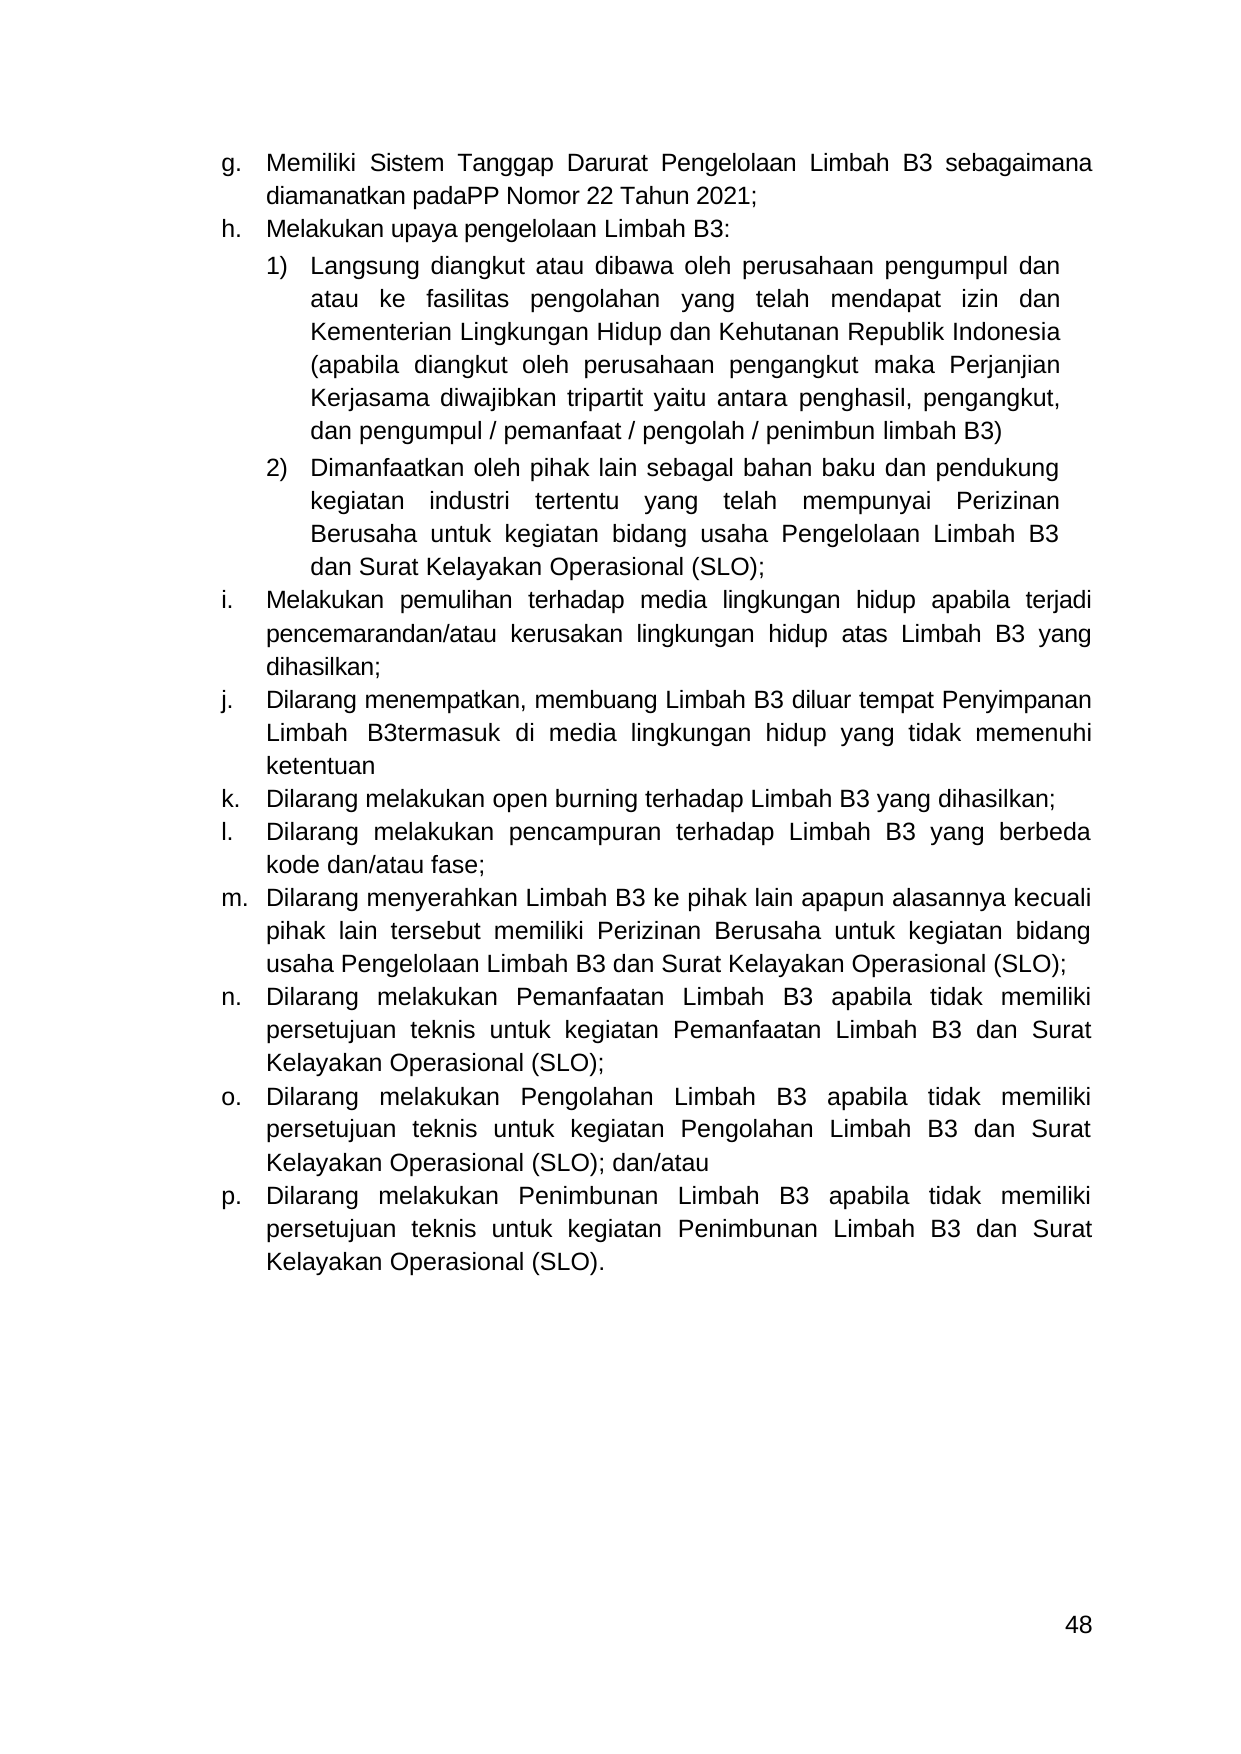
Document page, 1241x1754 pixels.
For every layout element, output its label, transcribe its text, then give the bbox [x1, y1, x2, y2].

list Dilarang menyerahkan Limbah B3 ke pihak lain apapun alasannya kecuali pihak lain tersebut memiliki Perizinan Berusaha untuk kegiatan bidang usaha Pengelolaan Limbah B3 dan Surat Kelayakan Operasional (SLO); [221, 883, 1092, 978]
list Dilarang melakukan Penimbunan Limbah B3 apabila tidak memiliki persetujuan teknis untuk kegiatan Penimbunan Limbah B3 dan Surat Kelayakan Operasional (SLO). [221, 1181, 1092, 1275]
list Dilarang melakukan Pengolahan Limbah B3 apabila tidak memiliki persetujuan teknis untuk kegiatan Pengolahan Limbah B3 dan Surat Kelayakan Operasional (SLO); dan/atau [221, 1081, 1092, 1176]
list Dilarang melakukan Pemanfaatan Limbah B3 apabila tidak memiliki persetujuan teknis untuk kegiatan Pemanfaatan Limbah B3 dan Surat Kelayakan Operasional (SLO); [221, 982, 1092, 1077]
list Dilarang melakukan pencampuran terhadap Limbah B3 yang berbeda kode dan/atau fase; [221, 817, 1092, 879]
list Memiliki Sistem Tanggap Darurat Pengelolaan Limbah B3 sebagaimana diamanatkan padaPP Nomor 22 Tahun 2021; [221, 148, 1092, 209]
list Dimanfaatkan oleh pihak lain sebagal bahan baku dan pendukung kegiatan industri tertentu yang telah mempunyai Perizinan Berusaha untuk kegiatan bidang usaha Pengelolaan Limbah B3 dan Surat Kelayakan Operasional (SLO); [266, 453, 1061, 581]
list Dilarang melakukan open burning terhadap Limbah B3 yang dihasilkan; [221, 784, 1092, 813]
list Dilarang menempatkan, membuang Limbah B3 diluar tempat Penyimpanan Limbah B3termasuk di media lingkungan hidup yang tidak memenuhi ketentuan [221, 685, 1092, 779]
list Langsung diangkut atau dibawa oleh perusahaan pengumpul dan atau ke fasilitas pengolahan yang telah mendapat izin dan Kementerian Lingkungan Hidup dan Kehutanan Republik Indonesia (apabila diangkut oleh perusahaan pengangkut maka Perjanjian Kerjasama diwajibkan tripartit yaitu antara penghasil, pengangkut, dan pengumpul / pemanfaat / pengolah / penimbun limbah B3) [266, 251, 1061, 445]
list Melakukan pemulihan terhadap media lingkungan hidup apabila terjadi pencemarandan/atau kerusakan lingkungan hidup atas Limbah B3 yang dihasilkan; [221, 586, 1092, 680]
list Melakukan upaya pengelolaan Limbah B3: [221, 214, 1092, 243]
